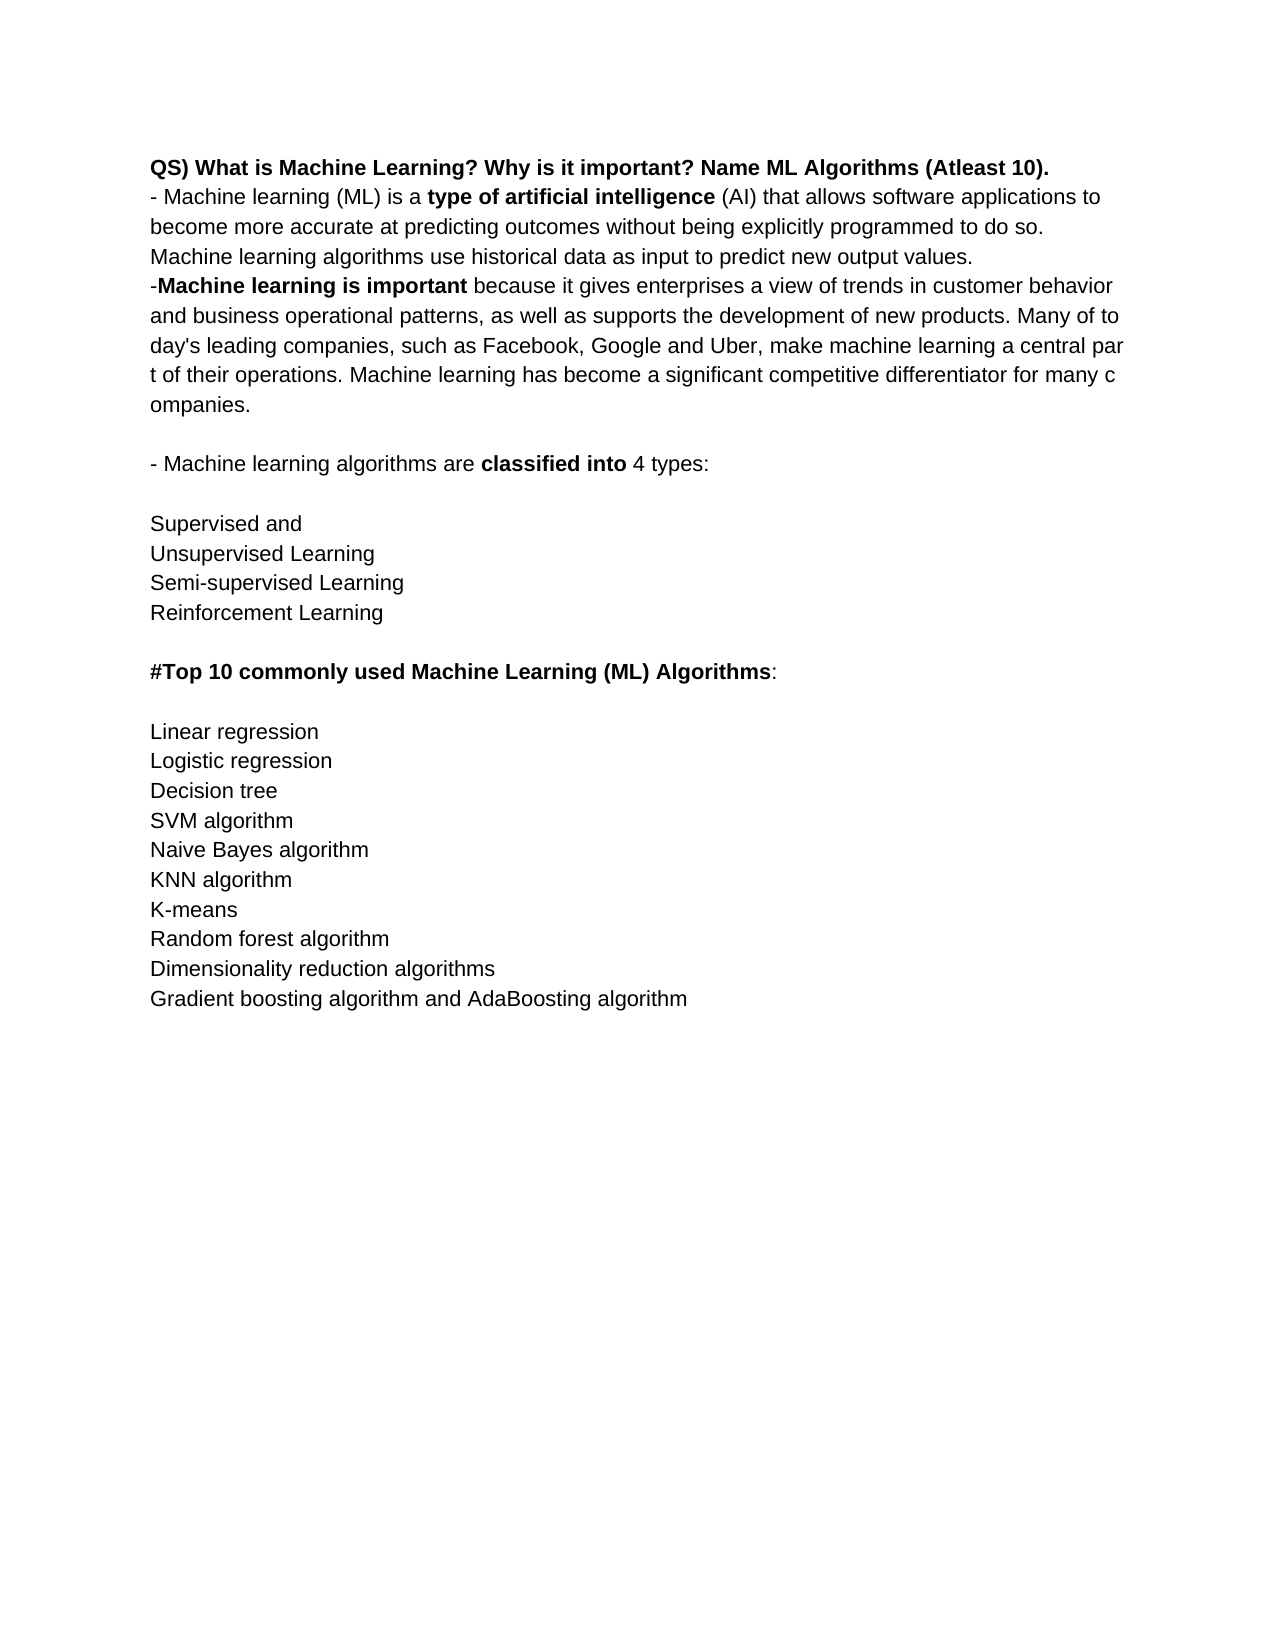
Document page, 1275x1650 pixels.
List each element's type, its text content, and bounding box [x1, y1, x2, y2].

text - Machine learning (ML) is a type of artificial intelligence (AI) that allows software applications to become more accurate at predicting outcomes without being explicitly programmed to do so. Machine learning algorithms use historical data as input to predict new output values. [150, 180, 1125, 269]
text KNN algorithm [150, 862, 1125, 892]
text Unsupervised Learning [150, 536, 1125, 566]
text Semi-supervised Learning [150, 566, 1125, 595]
text Linear regression [150, 714, 1125, 744]
text QS) What is Machine Learning? Why is it important? Name ML Algorithms (Atleast 10). [150, 150, 1125, 180]
text Reinforcement Learning [150, 595, 1125, 625]
text #Top 10 commonly used Machine Learning (ML) Algorithms: [150, 655, 1125, 684]
text -Machine learning is important because it gives enterprises a view of trends in customer behavior and business operational patterns, as well as supports the development of new products. Many of today's leading companies, such as Facebook, Google and Uber, make machine learning a central part of their operations. Machine learning has become a significant competitive differentiator for many companies. [150, 269, 1125, 417]
text Naive Bayes algorithm [150, 833, 1125, 862]
text - Machine learning algorithms are classified into 4 types: [150, 447, 1125, 477]
text Decision tree [150, 773, 1125, 803]
text Supervised and [150, 506, 1125, 536]
text K-means [150, 892, 1125, 922]
text Random forest algorithm [150, 922, 1125, 952]
text Logistic regression [150, 744, 1125, 773]
text SVM algorithm [150, 803, 1125, 833]
text Dimensionality reduction algorithms [150, 952, 1125, 981]
text Gradient boosting algorithm and AdaBoosting algorithm [150, 981, 1125, 1011]
